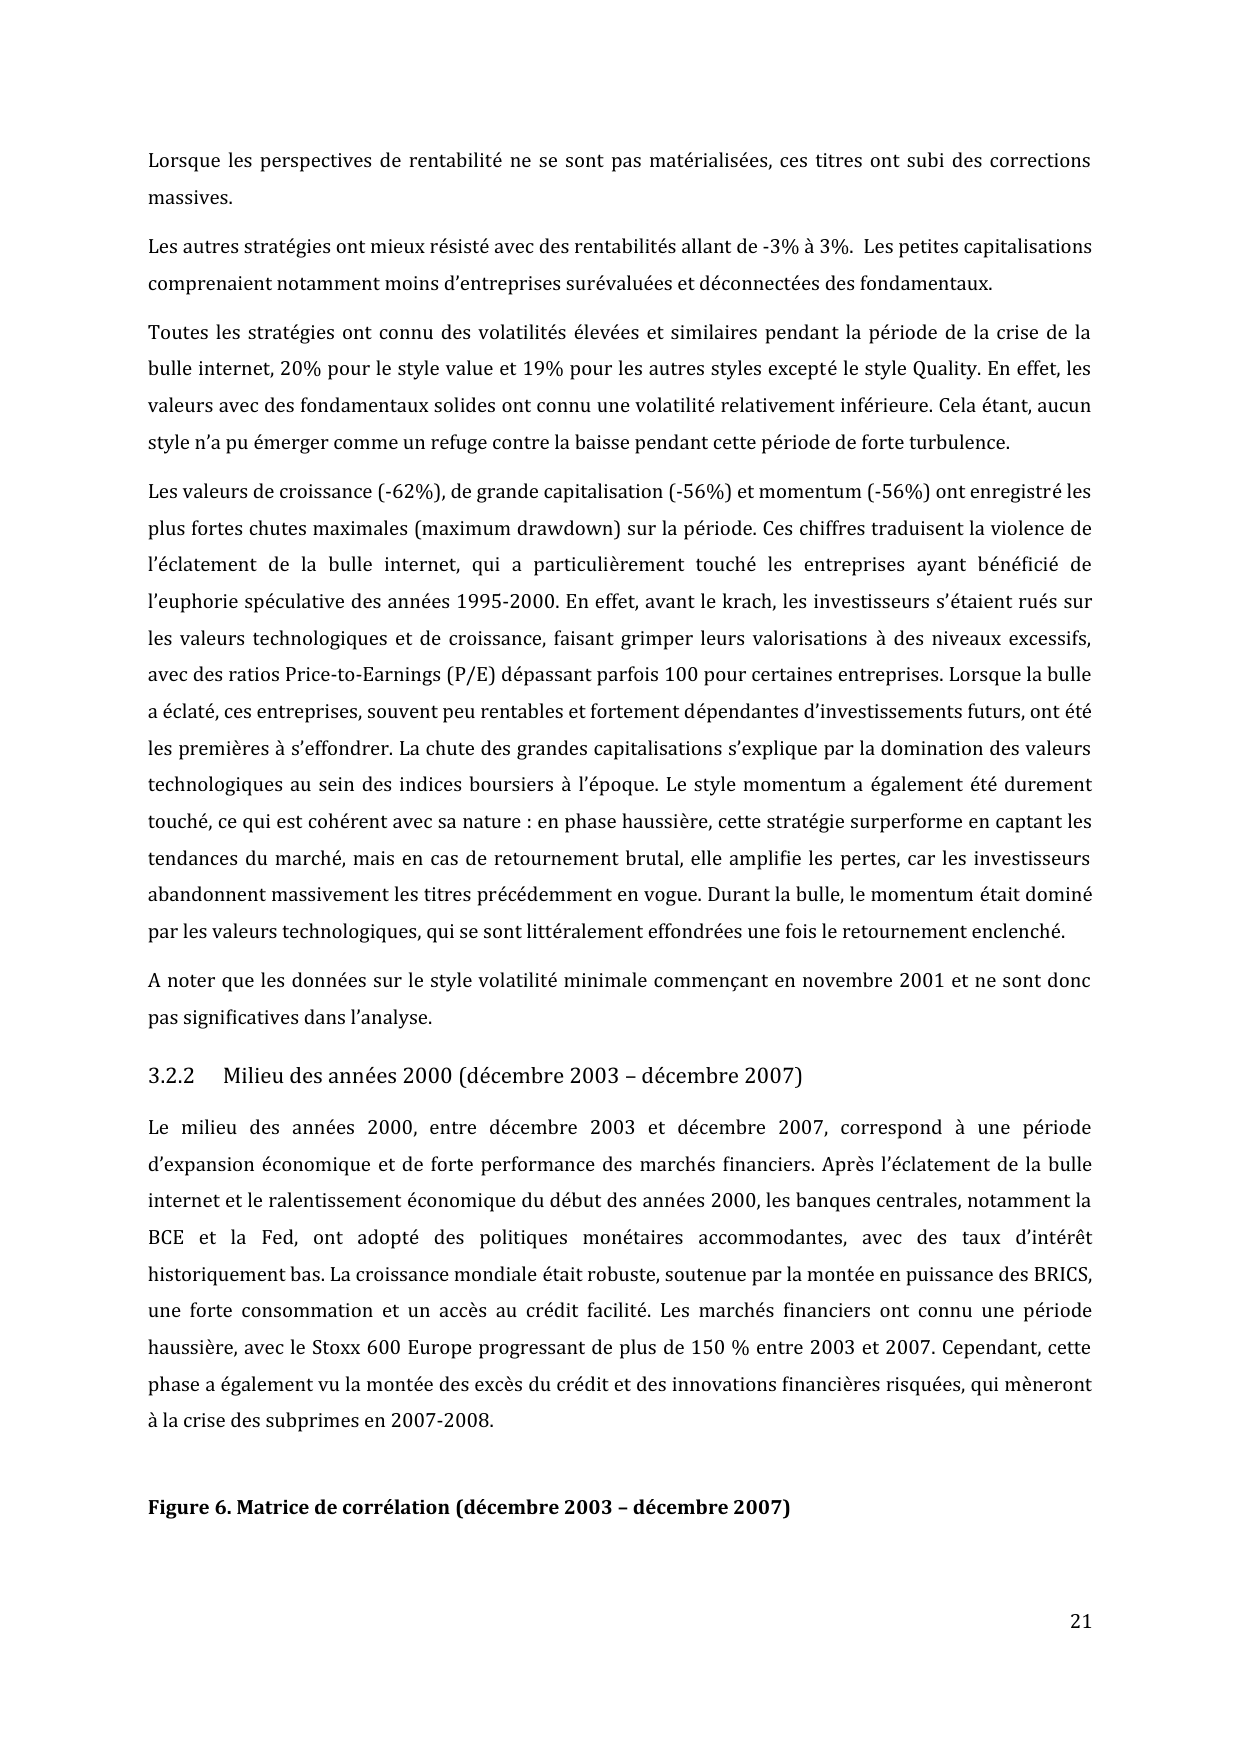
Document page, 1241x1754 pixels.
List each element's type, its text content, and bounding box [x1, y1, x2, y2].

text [148, 148, 1092, 209]
text Toutes les stratégies ont connu des volatilités élevées et similaires pendant la période de la crise de la bulle internet, 20% pour le style value et 19% pour les autres styles excepté le style Quality. En effet, les valeurs avec des fondamentaux solides ont connu une volatilité relativement inférieure. Cela étant, aucun style n’a pu émerger comme un refuge contre la baisse pendant cette période de forte turbulence. [148, 319, 1092, 454]
text Le milieu des années 2000, entre décembre 2003 et décembre 2007, correspond à une période d’expansion économique et de forte performance des marchés financiers. Après l’éclatement de la bulle internet et le ralentissement économique du début des années 2000, les banques centrales, notamment la BCE et la Fed, ont adopté des politiques monétaires accommodantes, avec des taux d’intérêt historiquement bas. La croissance mondiale était robuste, soutenue par la montée en puissance des BRICS, une forte consommation et un accès au crédit facilité. Les marchés financiers ont connu une période haussière, avec le Stoxx 600 Europe progressant de plus de 150 % entre 2003 et 2007. Cependant, cette phase a également vu la montée des excès du crédit et des innovations financières risquées, qui mèneront à la crise des subprimes en 2007-2008. [148, 1115, 1092, 1432]
text Les autres stratégies ont mieux résisté avec des rentabilités allant de -3% à 3%. Les petites capitalisations comprenaient notamment moins d’entreprises surévaluées et déconnectées des fondamentaux. [148, 233, 1092, 295]
text A noter que les données sur le style volatilité minimale commençant en novembre 2001 et ne sont donc pas significatives dans l’analyse. [148, 968, 1092, 1029]
text Les valeurs de croissance (-62%), de grande capitalisation (-56%) et momentum (-56%) ont enregistré les plus fortes chutes maximales (maximum drawdown) sur la période. Ces chiffres traduisent la violence de l’éclatement de la bulle internet, qui a particulièrement touché les entreprises ayant bénéficié de l’euphorie spéculative des années 1995-2000. En effet, avant le krach, les investisseurs s’étaient rués sur les valeurs technologiques et de croissance, faisant grimper leurs valorisations à des niveaux excessifs, avec des ratios Price-to-Earnings (P/E) dépassant parfois 100 pour certaines entreprises. Lorsque la bulle a éclaté, ces entreprises, souvent peu rentables et fortement dépendantes d’investissements futurs, ont été les premières à s’effondrer. La chute des grandes capitalisations s’explique par la domination des valeurs technologiques au sein des indices boursiers à l’époque. Le style momentum a également été durement touché, ce qui est cohérent avec sa nature : en phase haussière, cette stratégie surperforme en captant les tendances du marché, mais en cas de retournement brutal, elle amplifie les pertes, car les investisseurs abandonnent massivement les titres précédemment en vogue. Durant la bulle, le momentum était dominé par les valeurs technologiques, qui se sont littéralement effondrées une fois le retournement enclenché. [148, 478, 1092, 943]
subtitle Milieu des années 2000 (décembre 2003 – décembre 2007) [148, 1062, 1092, 1089]
